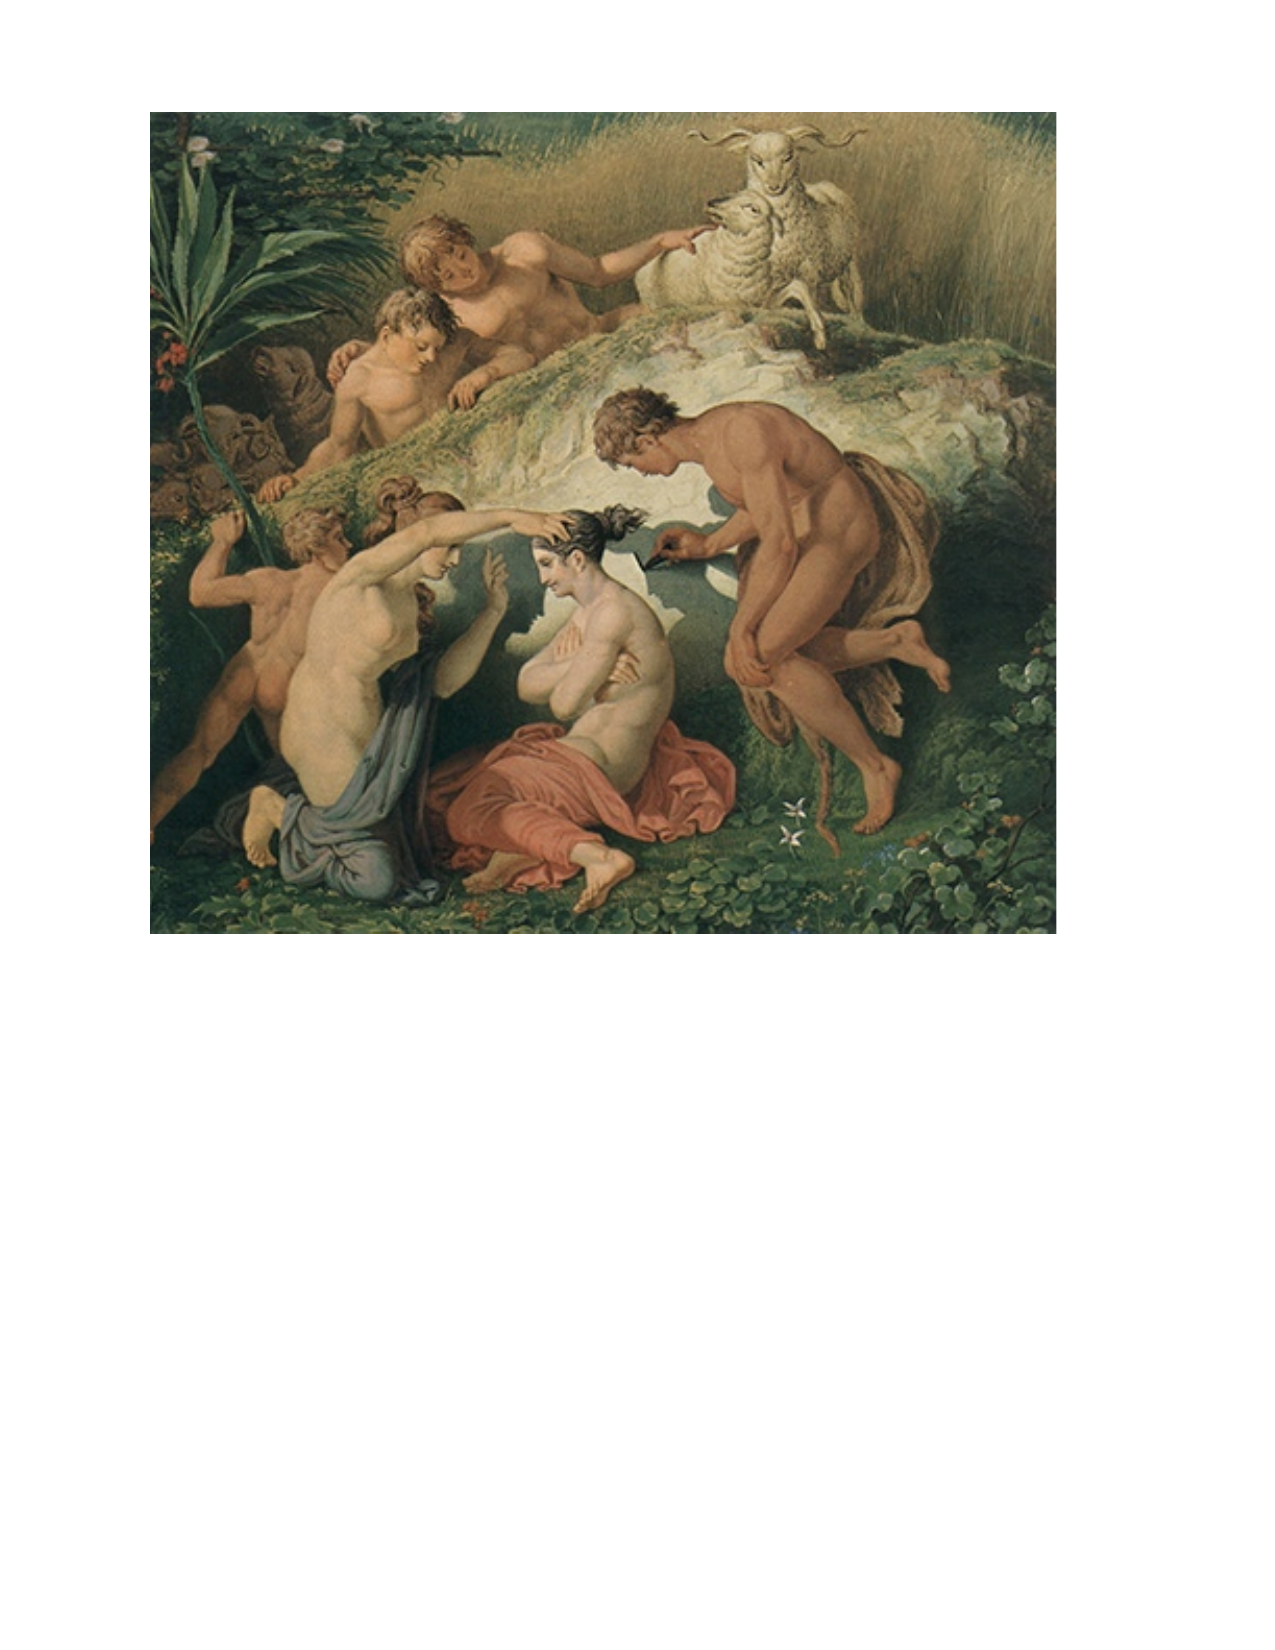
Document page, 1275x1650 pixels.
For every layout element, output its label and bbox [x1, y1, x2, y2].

picture [150, 112, 1057, 934]
